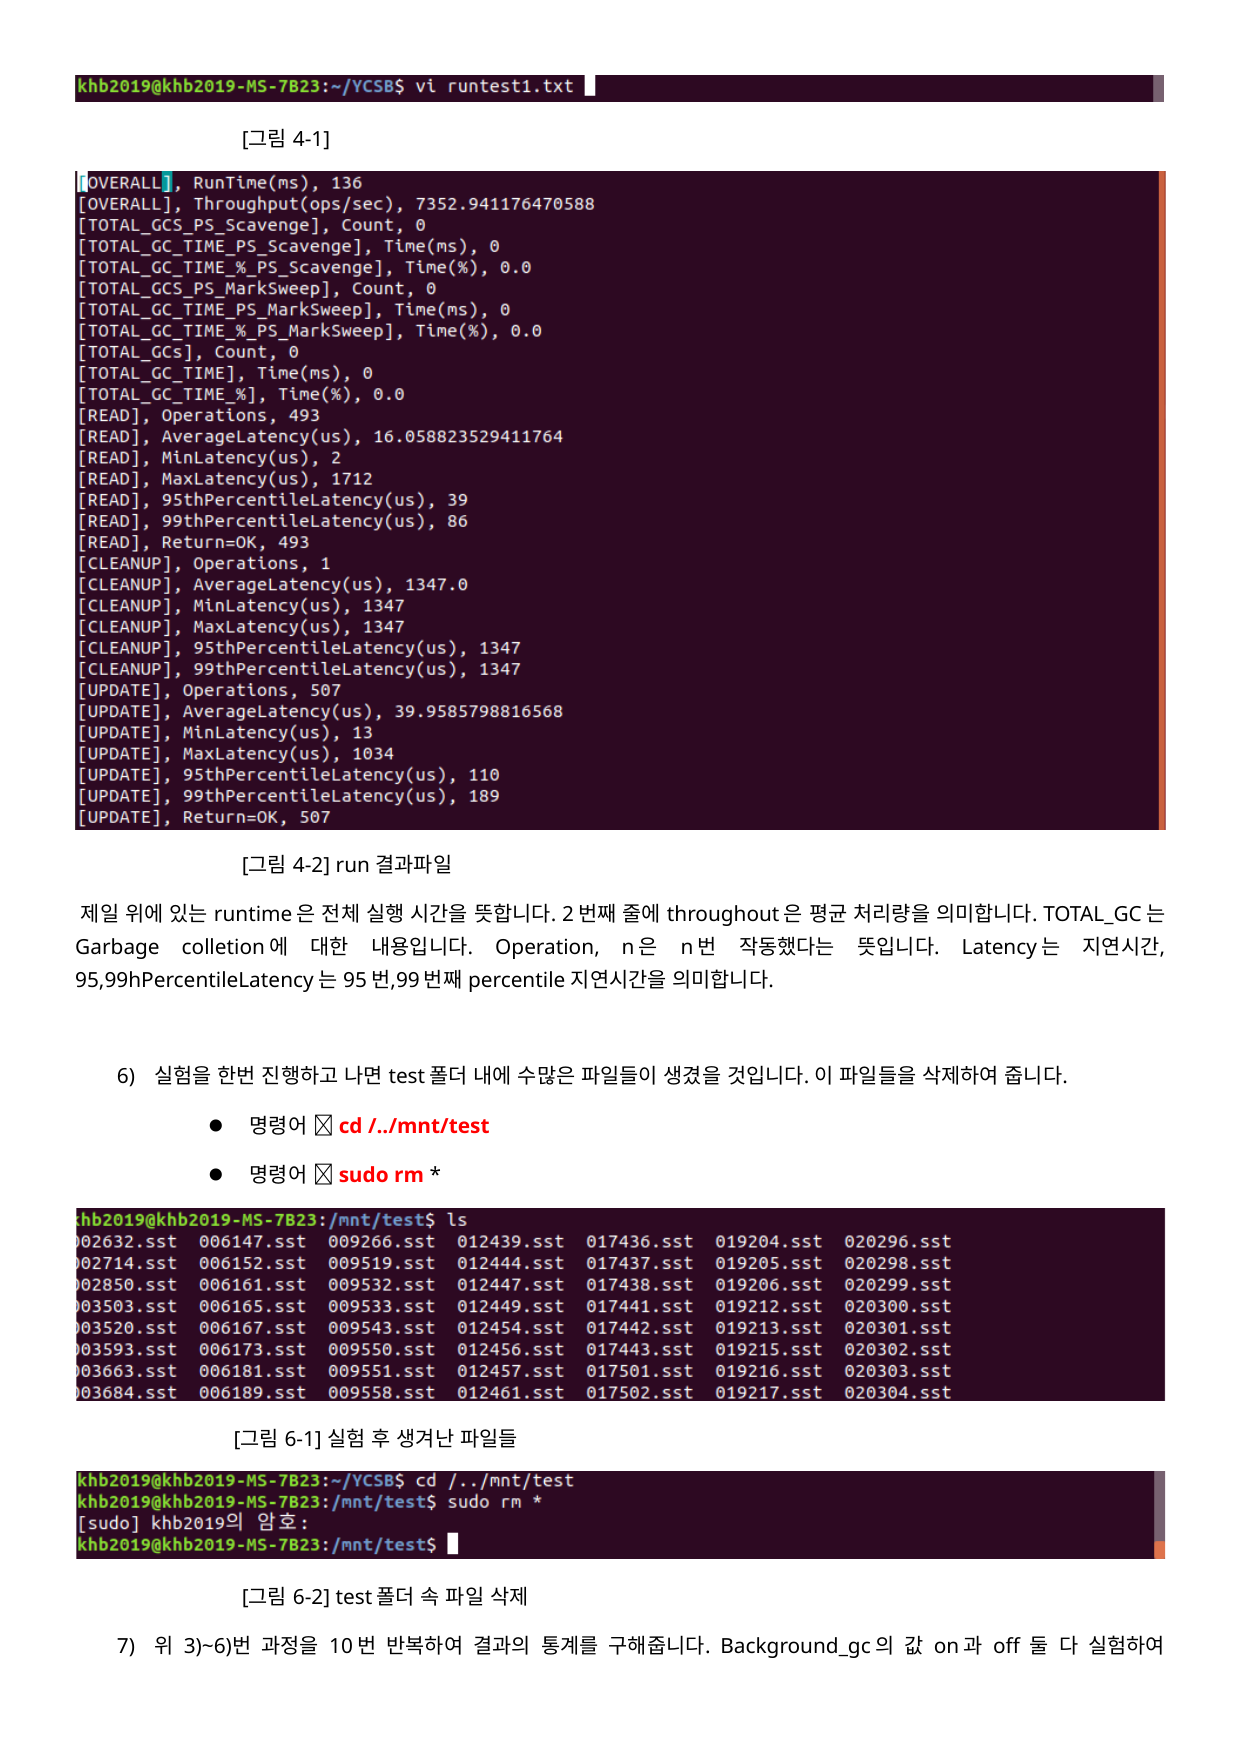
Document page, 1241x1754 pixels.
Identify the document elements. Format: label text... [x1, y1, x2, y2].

list 명령어 sudo rm * [208, 1158, 1165, 1189]
picture [75, 75, 1164, 102]
list 실험을 한번 진행하고 나면 test폴더 내에 수많은 파일들이 생겼을 것입니다. 이 파일들을 삭제하여 줍니다. [117, 1060, 1165, 1090]
text [그림 4-2] run 결과파일 [75, 848, 1165, 879]
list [117, 1630, 1165, 1660]
text 제일 위에 있는 runtime은 전체 실행 시간을 뜻합니다. 2번째 줄에 throughout은 평균 처리량을 의미합니다. TOTAL_GC는 Garbage colletion에 대한 내용입니다. Operation, n은 n번 작동했다는 뜻입니다. Latency는 지연시간, 95,99hPercentileLatency는 95번,99번째 percentile 지연시간을 의미합니다. [75, 898, 1165, 993]
picture [76, 1471, 1166, 1559]
picture [76, 1208, 1166, 1401]
text [그림 4-1] [75, 122, 1165, 153]
text [그림 6-1] 실험 후 생겨난 파일들 [233, 1401, 1165, 1452]
picture [75, 171, 1166, 830]
list 명령어 cd /../mnt/test [208, 1109, 1165, 1139]
